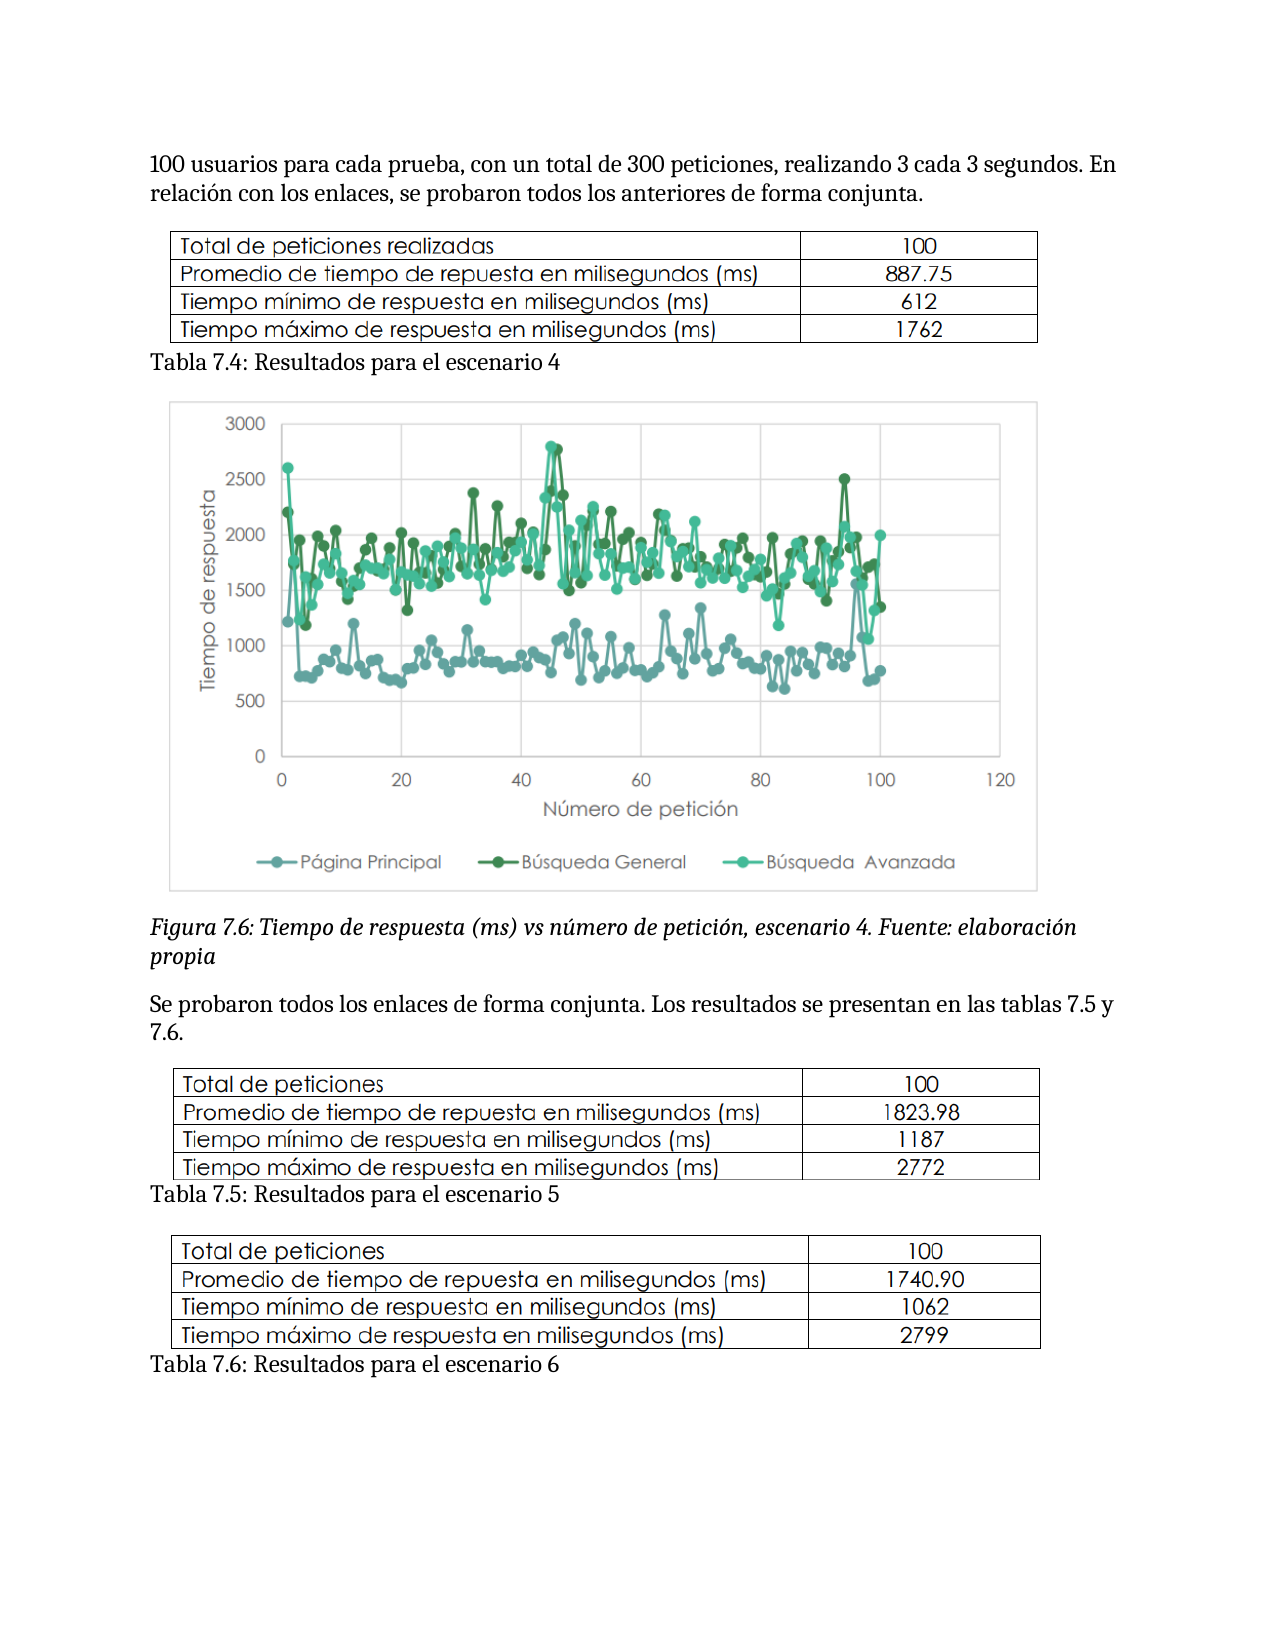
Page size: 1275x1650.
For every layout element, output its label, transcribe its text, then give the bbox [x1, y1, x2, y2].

text Se probaron todos los enlaces de forma conjunta. Los resultados se presentan en las tablas 7.5 y 7.6. [150, 989, 1125, 1047]
text Figura 7.6: Tiempo de respuesta (ms) vs número de petición, escenario 4. Fuente: elaboración propia [150, 913, 1125, 971]
picture [168, 1065, 1044, 1180]
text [150, 150, 1125, 207]
picture [168, 1227, 1044, 1350]
picture [168, 226, 1044, 348]
picture [168, 395, 1044, 893]
